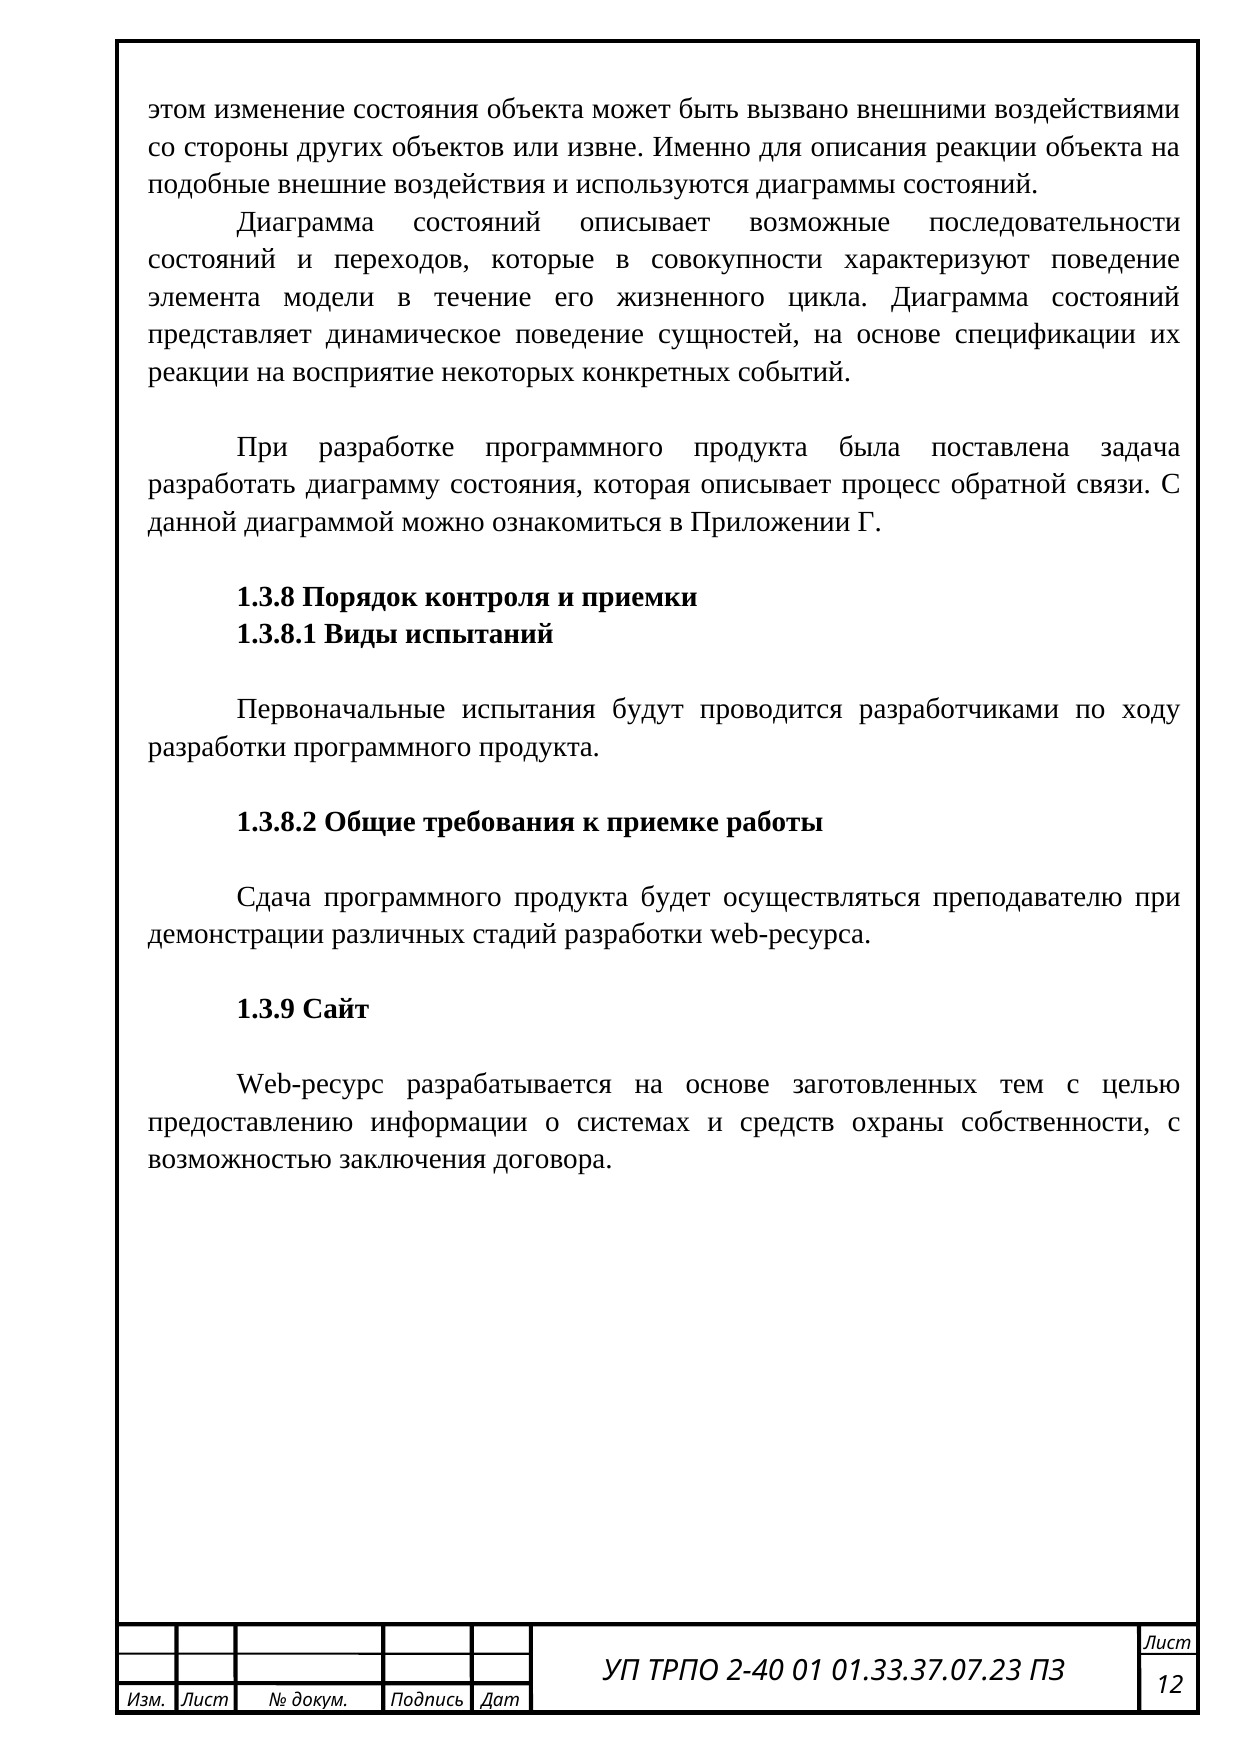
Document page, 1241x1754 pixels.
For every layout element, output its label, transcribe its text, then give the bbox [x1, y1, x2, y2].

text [148, 89, 1181, 201]
text Сдача программного продукта будет осуществляться преподавателю при демонстрации различных стадий разработки web-ресурса. [148, 876, 1181, 951]
text Web-ресурс разрабатывается на основе заготовленных тем с целью предоставлению информации о системах и средств охраны собственности, с возможностью заключения договора. [148, 1064, 1181, 1176]
text 1.3.8.2 Общие требования к приемке работы [148, 801, 1181, 839]
text 1.3.9 Сайт [148, 989, 1181, 1026]
text 1.3.8 Порядок контроля и приемки [148, 576, 1181, 614]
text Диаграмма состояний описывает возможные последовательности состояний и переходов, которые в совокупности характеризуют поведение элемента модели в течение его жизненного цикла. Диаграмма состояний представляет динамическое поведение сущностей, на основе спецификации их реакции на восприятие некоторых конкретных событий. [148, 201, 1181, 389]
text Первоначальные испытания будут проводится разработчиками по ходу разработки программного продукта. [148, 689, 1181, 764]
text При разработке программного продукта была поставлена задача разработать диаграмму состояния, которая описывает процесс обратной связи. С данной диаграммой можно ознакомиться в Приложении Г. [148, 426, 1181, 539]
text 1.3.8.1 Виды испытаний [148, 614, 1181, 651]
